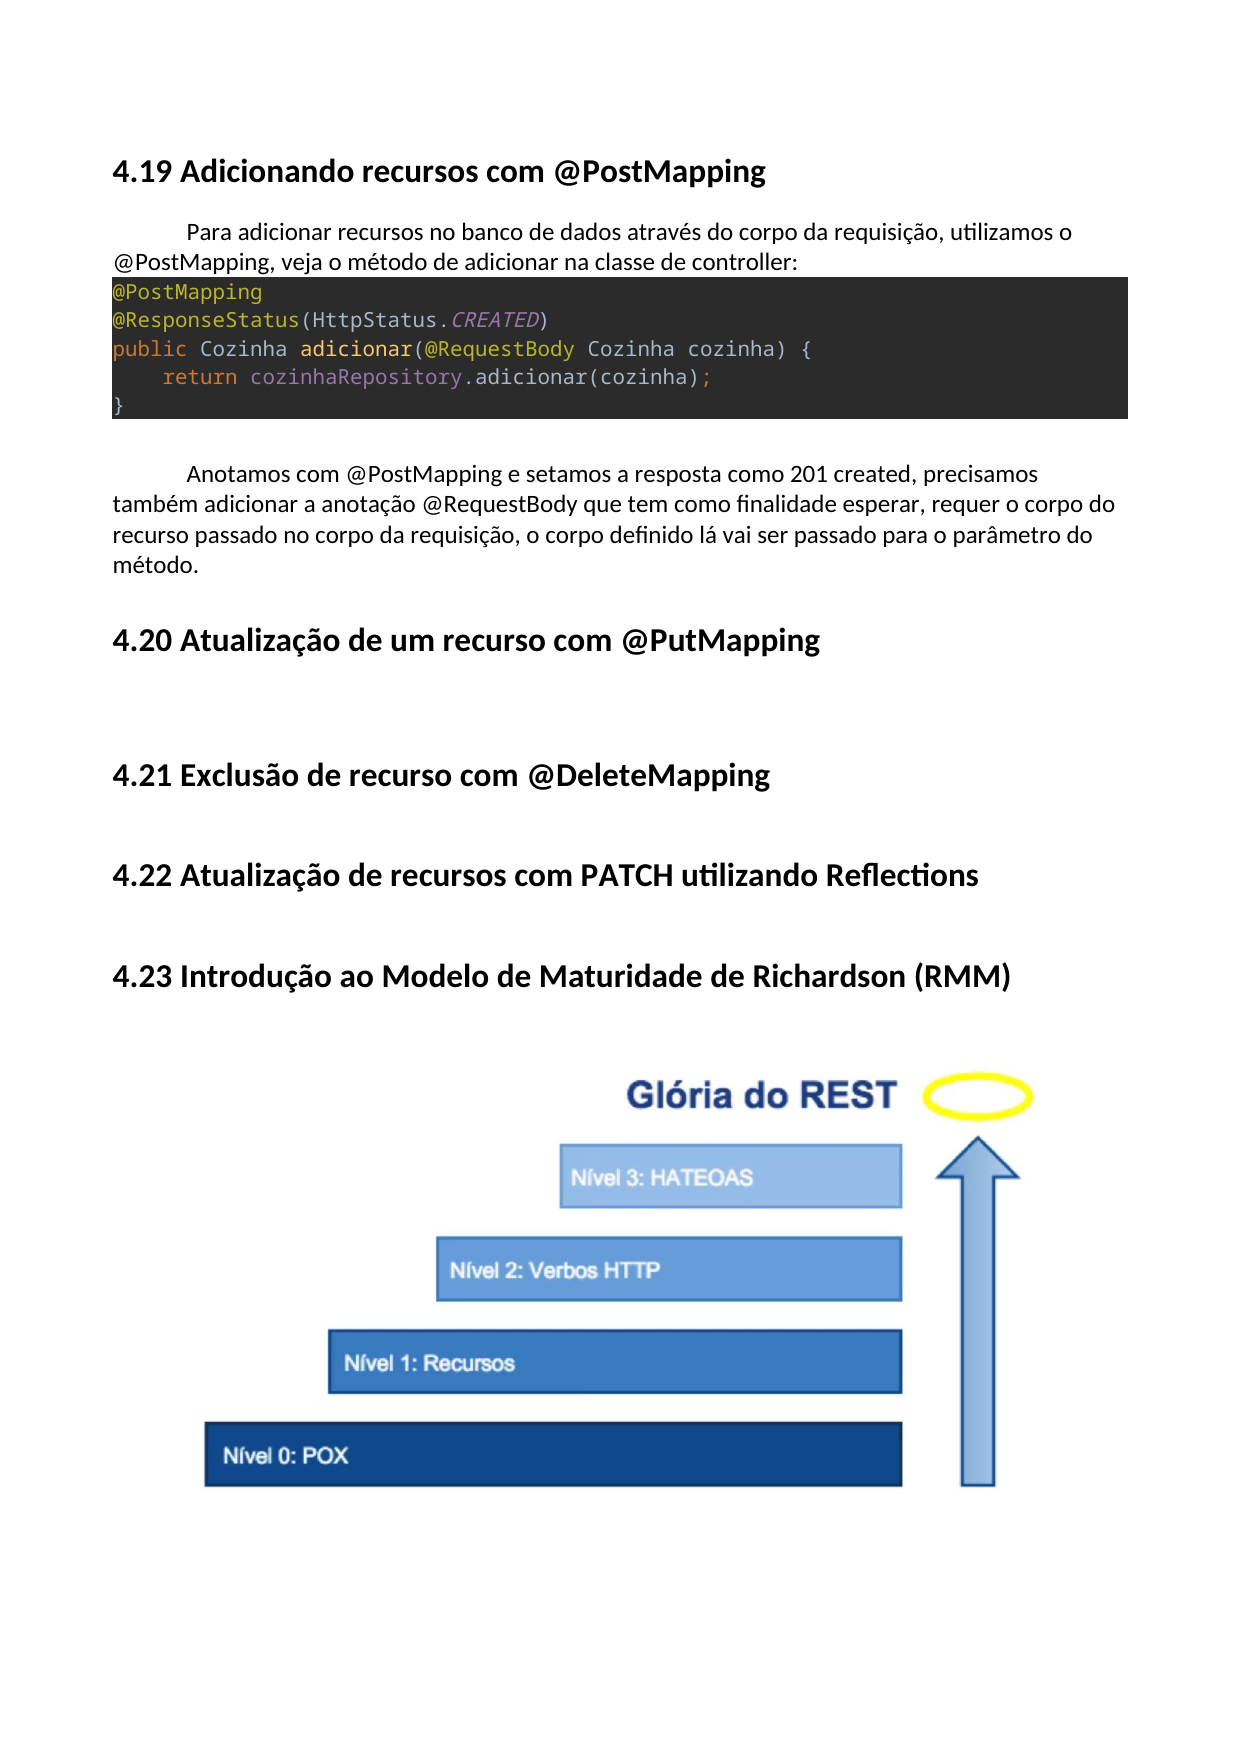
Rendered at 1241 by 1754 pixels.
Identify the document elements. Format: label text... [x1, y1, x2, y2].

text Para adicionar recursos no banco de dados através do corpo da requisição, utilizamos o @PostMapping, veja o método de adicionar na classe de controller: [112, 216, 1128, 277]
subtitle Exclusão de recurso com @DeleteMapping [112, 754, 1128, 794]
subtitle Atualização de recursos com PATCH utilizando Reflections [112, 854, 1128, 895]
text Anotamos com @PostMapping e setamos a resposta como 201 created, precisamos também adicionar a anotação @RequestBody que tem como finalidade esperar, requer o corpo do recurso passado no corpo da requisição, o corpo definido lá vai ser passado para o parâmetro do método. [112, 458, 1128, 580]
subtitle Adicionando recursos com @PostMapping [112, 150, 1128, 191]
subtitle Atualização de um recurso com @PutMapping [112, 619, 1128, 659]
subtitle Introdução ao Modelo de Maturidade de Richardson (RMM) [112, 955, 1128, 995]
picture [186, 1020, 1055, 1505]
text @PostMapping @ResponseStatus(HttpStatus.CREATED) public Cozinha adicionar(@RequestBody Cozinha cozinha) { return cozinhaRepository.adicionar(cozinha); } [112, 277, 1128, 419]
